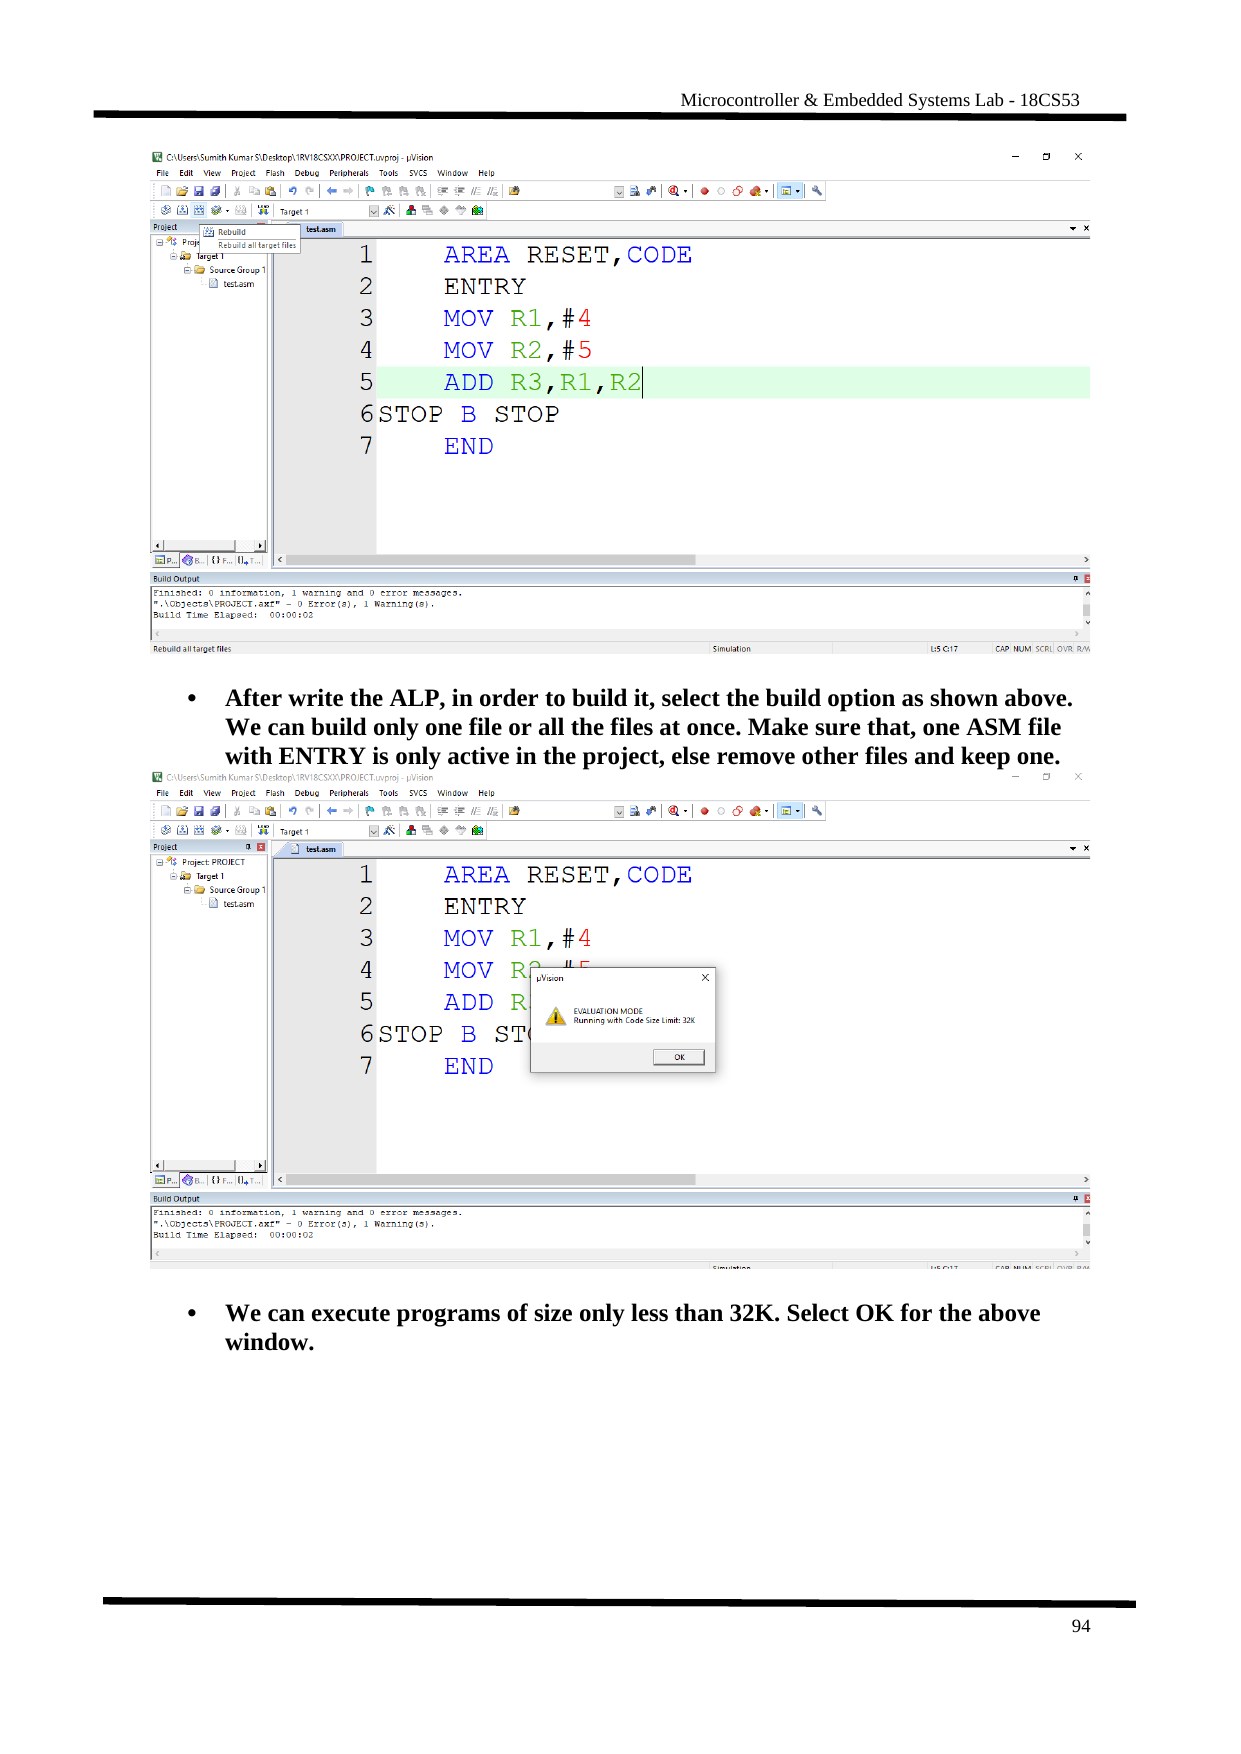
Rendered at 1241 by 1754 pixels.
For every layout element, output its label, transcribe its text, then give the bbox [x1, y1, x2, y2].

list After write the ALP, in order to build it, select the build option as shown above. We can build only one file or all the files at once. Make sure that, one ASM file with ENTRY is only active in the project, else remove other files and keep one. [187, 683, 1090, 769]
picture [150, 770, 1091, 1269]
picture [150, 150, 1091, 654]
list We can execute programs of size only less than 32K. Select OK for the above window. [187, 1298, 1090, 1356]
